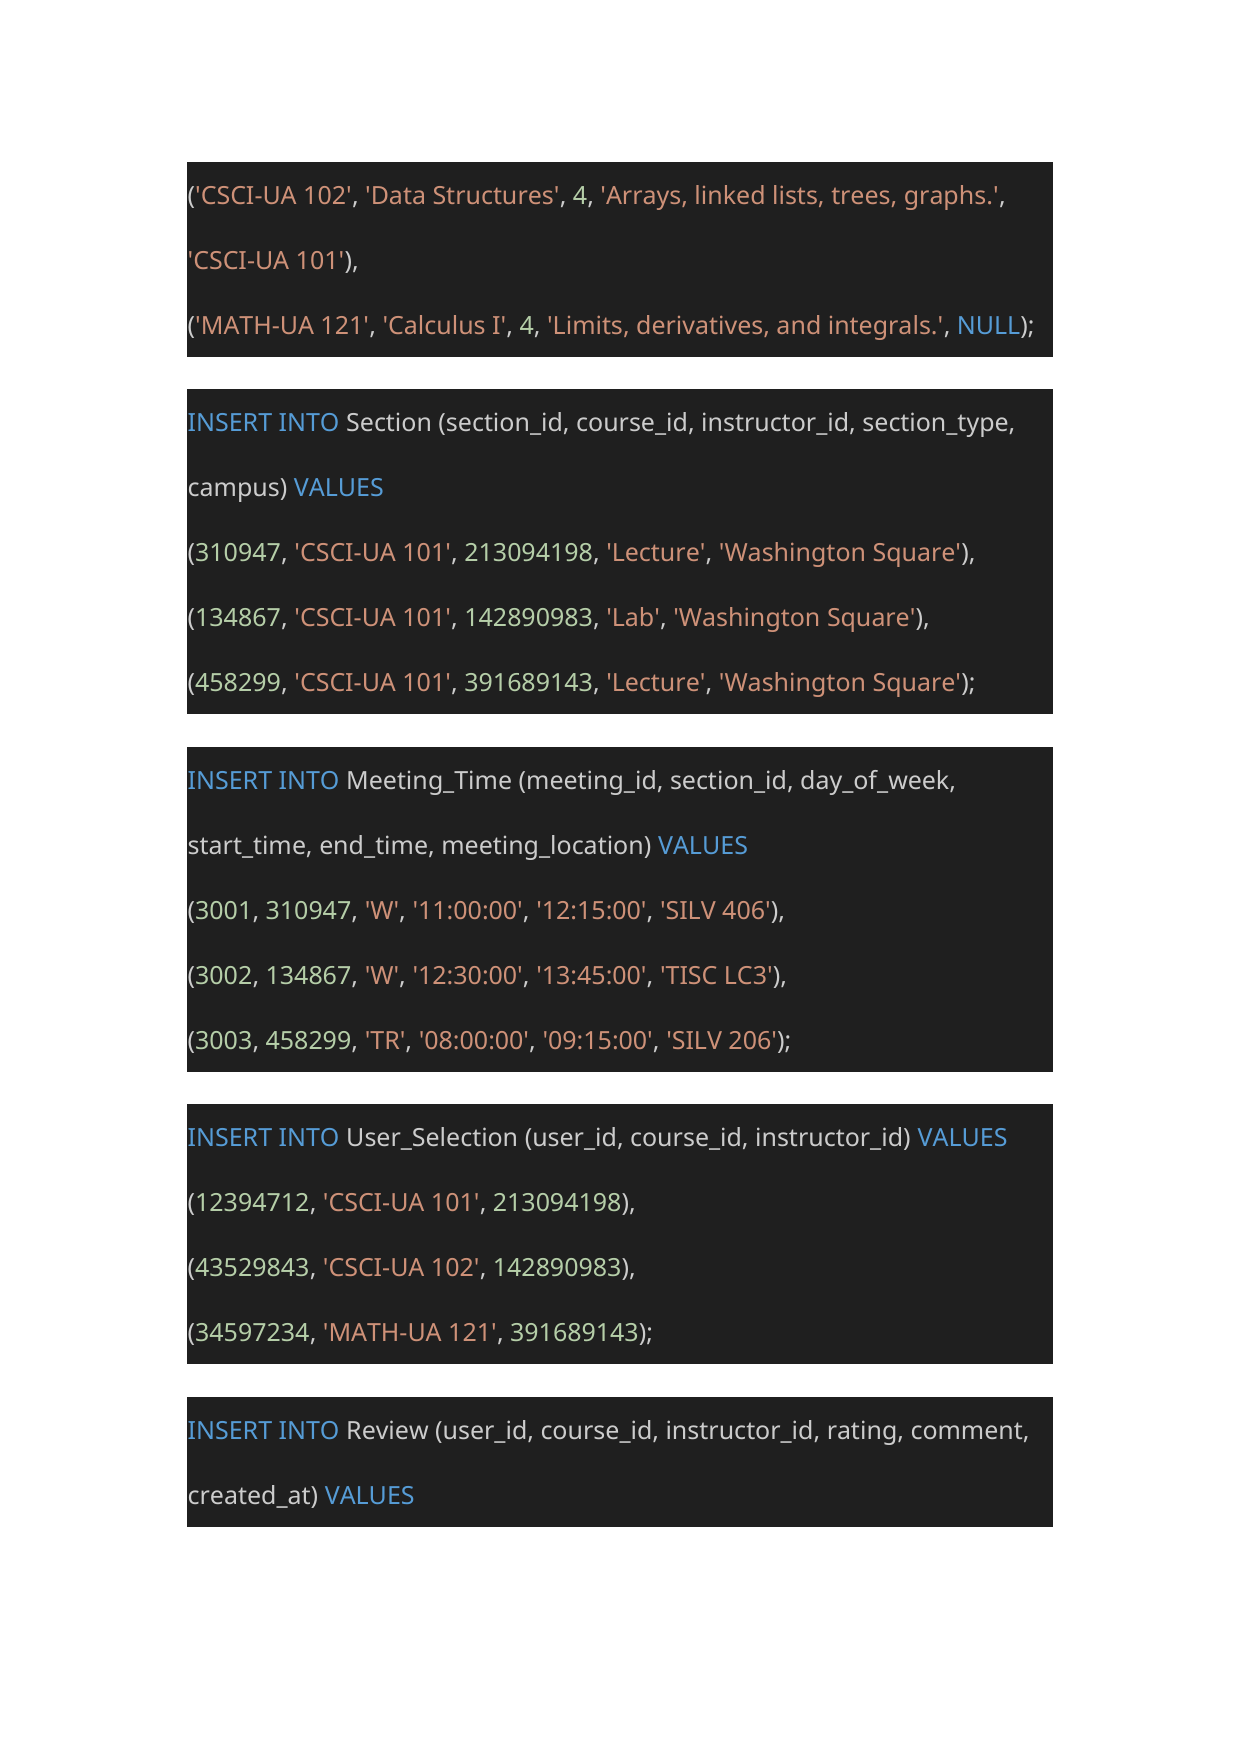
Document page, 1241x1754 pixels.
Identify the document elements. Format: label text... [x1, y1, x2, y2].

text (43529843, 'CSCI-UA 102', 142890983), [187, 1234, 1053, 1299]
text INSERT INTO User_Selection (user_id, course_id, instructor_id) VALUES [187, 1104, 1053, 1169]
text (310947, 'CSCI-UA 101', 213094198, 'Lecture', 'Washington Square'), [187, 519, 1053, 584]
text ('MATH-UA 121', 'Calculus I', 4, 'Limits, derivatives, and integrals.', NULL); [187, 292, 1053, 357]
text (34597234, 'MATH-UA 121', 391689143); [187, 1299, 1053, 1364]
text (12394712, 'CSCI-UA 101', 213094198), [187, 1169, 1053, 1234]
text (3002, 134867, 'W', '12:30:00', '13:45:00', 'TISC LC3'), [187, 942, 1053, 1007]
text (3003, 458299, 'TR', '08:00:00', '09:15:00', 'SILV 206'); [187, 1007, 1053, 1072]
text (458299, 'CSCI-UA 101', 391689143, 'Lecture', 'Washington Square'); [187, 649, 1053, 714]
text ('CSCI-UA 102', 'Data Structures', 4, 'Arrays, linked lists, trees, graphs.', 'CSCI-UA 101'), [187, 162, 1053, 292]
text INSERT INTO Review (user_id, course_id, instructor_id, rating, comment, created_at) VALUES [187, 1397, 1053, 1527]
text (134867, 'CSCI-UA 101', 142890983, 'Lab', 'Washington Square'), [187, 584, 1053, 649]
text INSERT INTO Section (section_id, course_id, instructor_id, section_type, campus) VALUES [187, 389, 1053, 519]
text INSERT INTO Meeting_Time (meeting_id, section_id, day_of_week, start_time, end_time, meeting_location) VALUES [187, 747, 1053, 877]
text (3001, 310947, 'W', '11:00:00', '12:15:00', 'SILV 406'), [187, 877, 1053, 942]
